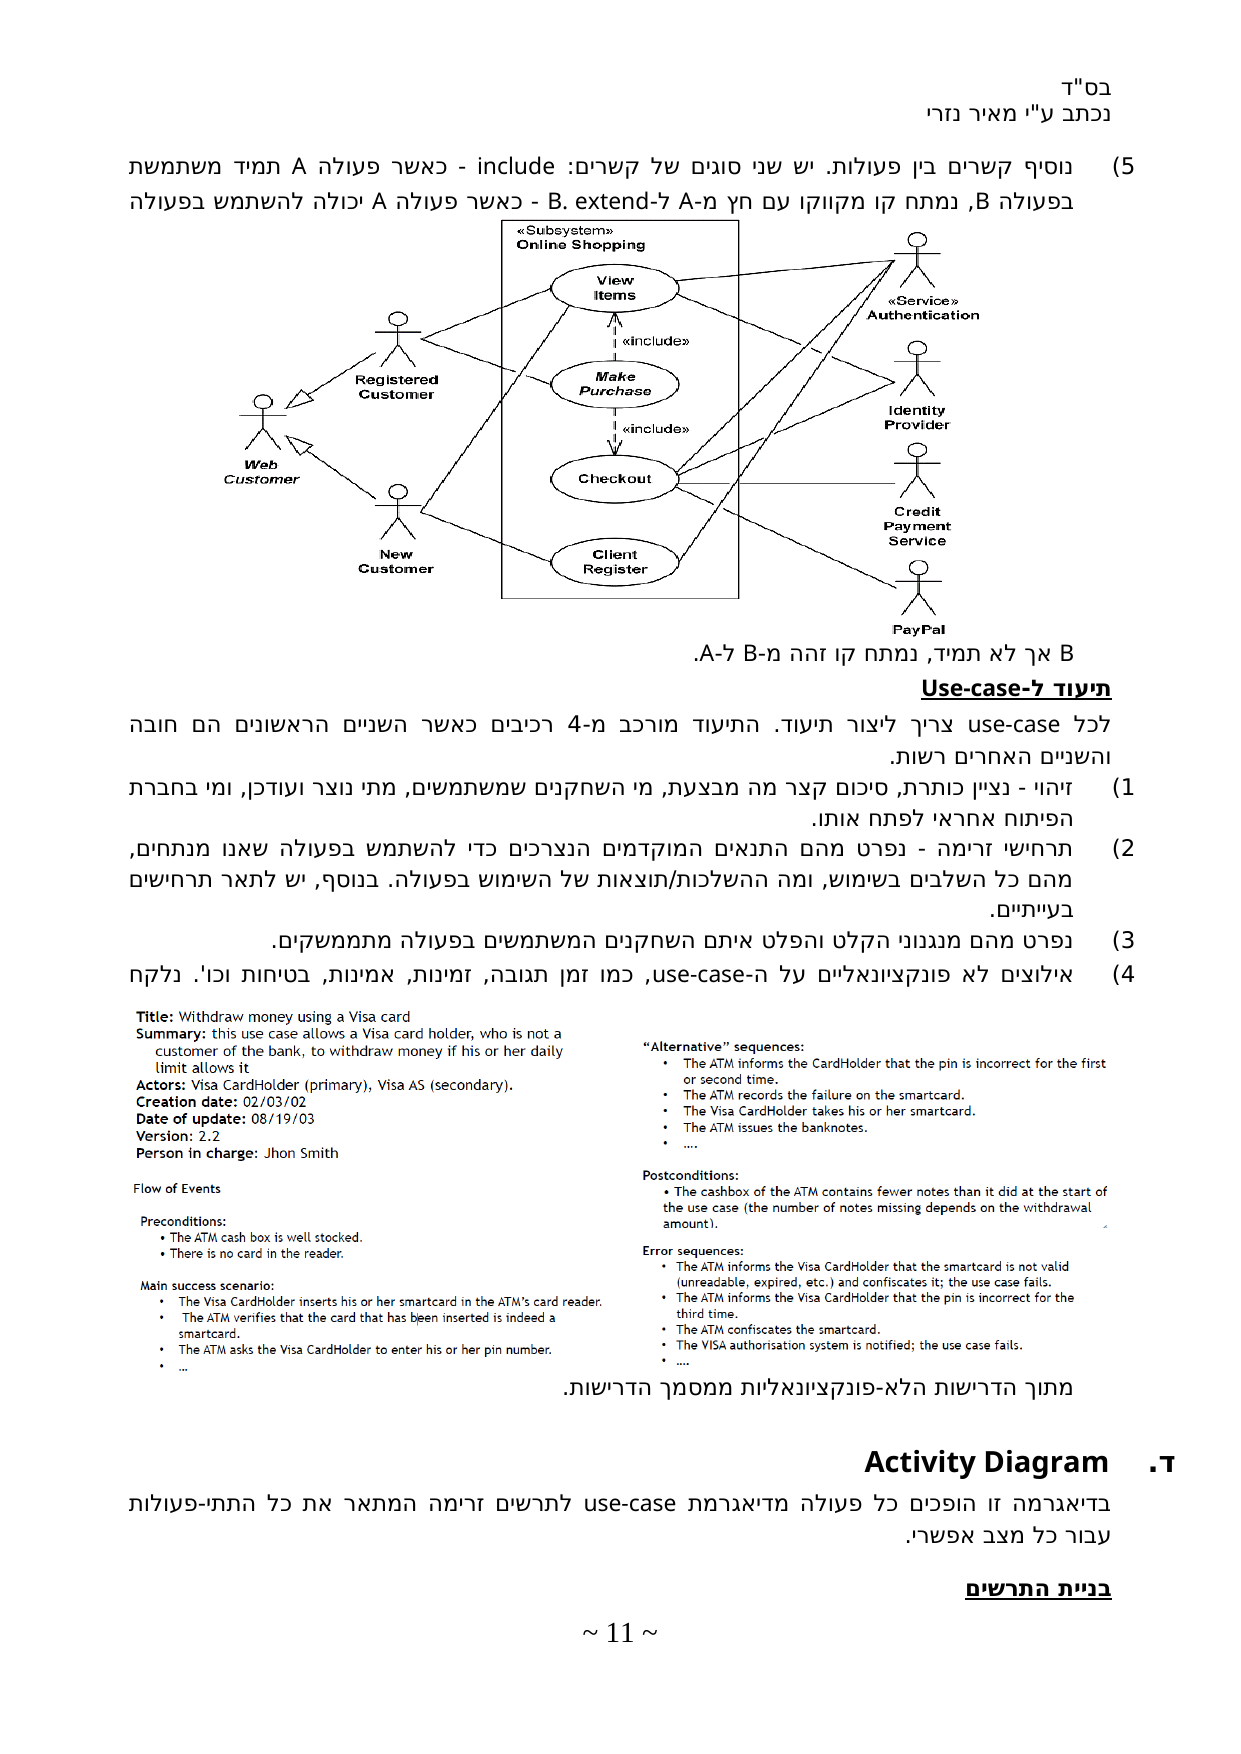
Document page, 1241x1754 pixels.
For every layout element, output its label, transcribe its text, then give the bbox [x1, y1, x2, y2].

picture [641, 1244, 1075, 1367]
picture [640, 1040, 1108, 1228]
text בדיאגרמה זו הופכים כל פעולה מדיאגרמת use-case לתרשים זרימה המתאר את כל התתי-פעולות עבור כל מצב אפשרי. [128, 1487, 1112, 1549]
subtitle תיעוד ל-Use-case [128, 672, 1112, 704]
subtitle Activity Diagram [128, 1441, 1147, 1481]
list נפרט מהם מנגנוני הקלט והפלט איתם השחקנים המשתמשים בפעולה מתממשקים. [128, 927, 1112, 954]
subtitle בניית התרשים [128, 1575, 1112, 1602]
picture [136, 1008, 565, 1163]
text לכל use-case צריך ליצור תיעוד. התיעוד מורכב מ-4 רכיבים כאשר השניים הראשונים הם חובה והשניים האחרים רשות. [128, 708, 1112, 770]
list זיהוי - נציין כותרת, סיכום קצר מה מבצעת, מי השחקנים שמשתמשים, מתי נוצר ועודכן, ומי בחברת הפיתוח אחראי לפתח אותו. [128, 774, 1112, 831]
list תרחישי זרימה - נפרט מהם התנאים המוקדמים הנצרכים כדי להשתמש בפעולה שאנו מנתחים, מהם כל השלבים בשימוש, ומה ההשלכות/תוצאות של השימוש בפעולה. בנוסף, יש לתאר תרחישים בעייתיים. [128, 835, 1112, 923]
picture [222, 216, 982, 637]
picture [133, 1179, 602, 1374]
